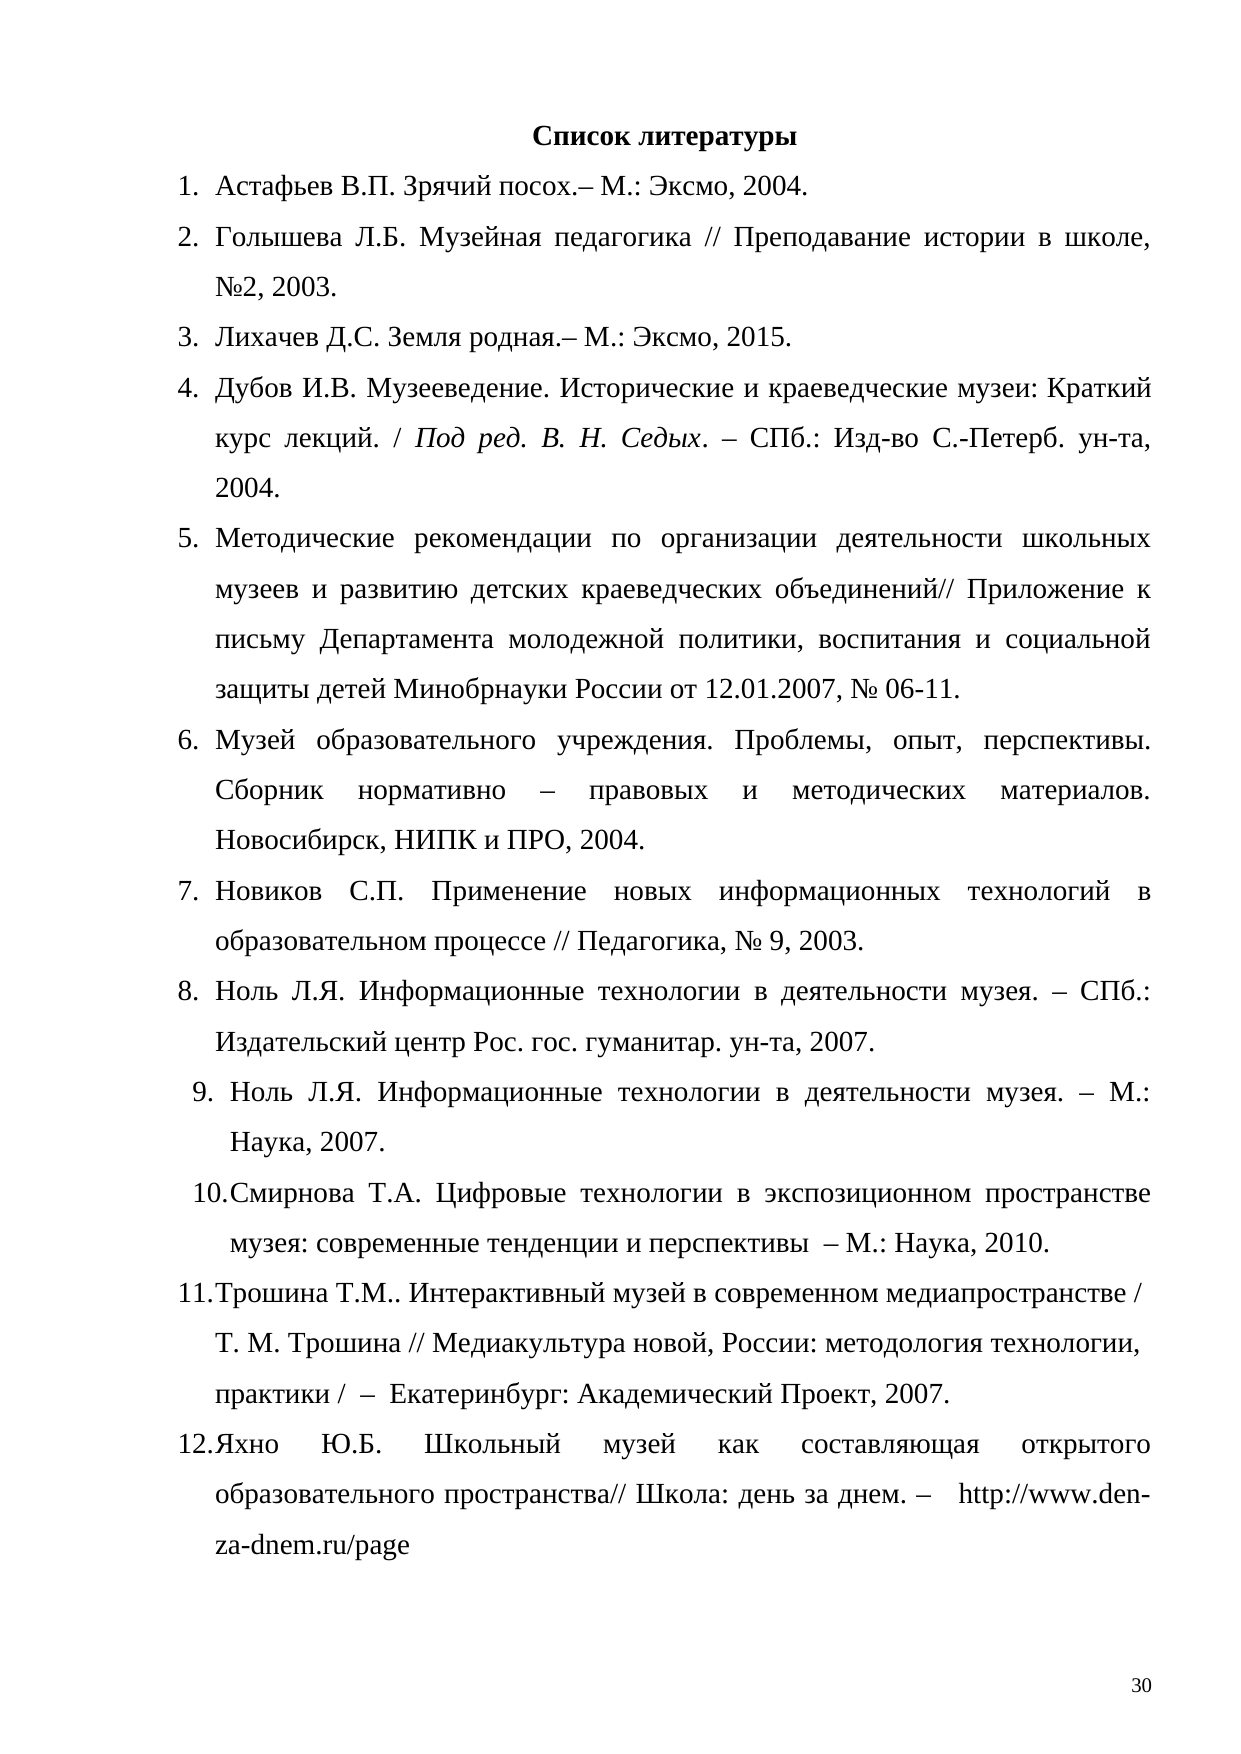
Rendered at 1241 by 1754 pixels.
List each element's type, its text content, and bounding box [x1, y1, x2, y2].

list Методические рекомендации по организации деятельности школьных музеев и развитию детских краеведческих объединений// Приложение к письму Департамента молодежной политики, воспитания и социальной защиты детей Минобрнауки России от 12.01.2007, № 06-11. [177, 521, 1152, 705]
list Музей образовательного учреждения. Проблемы, опыт, перспективы. Сборник нормативно – правовых и методических материалов. Новосибирск, НИПК и ПРО, 2004. [177, 722, 1152, 856]
list Ноль Л.Я. Информационные технологии в деятельности музея. – СПб.: Издательский центр Рос. гос. гуманитар. ун-та, 2007. [177, 973, 1152, 1057]
list Дубов И.В. Музееведение. Исторические и краеведческие музеи: Краткий курс лекций. / Под ред. В. Н. Седых. – СПб.: Изд-во С.-Петерб. ун-та, 2004. [177, 370, 1152, 504]
list Смирнова Т.А. Цифровые технологии в экспозиционном пространстве музея: современные тенденции и перспективы – М.: Наука, 2010. [192, 1175, 1152, 1258]
list Голышева Л.Б. Музейная педагогика // Преподавание истории в школе, №2, 2003. [177, 219, 1152, 303]
text Список литературы [177, 118, 1152, 152]
list Новиков С.П. Применение новых информационных технологий в образовательном процессе // Педагогика, № 9, 2003. [177, 873, 1152, 957]
list Ноль Л.Я. Информационные технологии в деятельности музея. – М.: Наука, 2007. [192, 1074, 1152, 1158]
list Лихачев Д.С. Земля родная.– М.: Эксмо, 2015. [177, 319, 1152, 353]
list Трошина Т.М.. Интерактивный музей в современном медиапространстве / Т. М. Трошина // Медиакультура новой, России: методология технологии, практики / – Екатеринбург: Академический Проект, 2007. [177, 1275, 1146, 1409]
list Астафьев В.П. Зрячий посох.– М.: Эксмо, 2004. [177, 168, 1152, 202]
list Яхно Ю.Б. Школьный музей как составляющая открытого образовательного пространства// Школа: день за днем. – http://www.den-za-dnem.ru/page [177, 1426, 1152, 1560]
